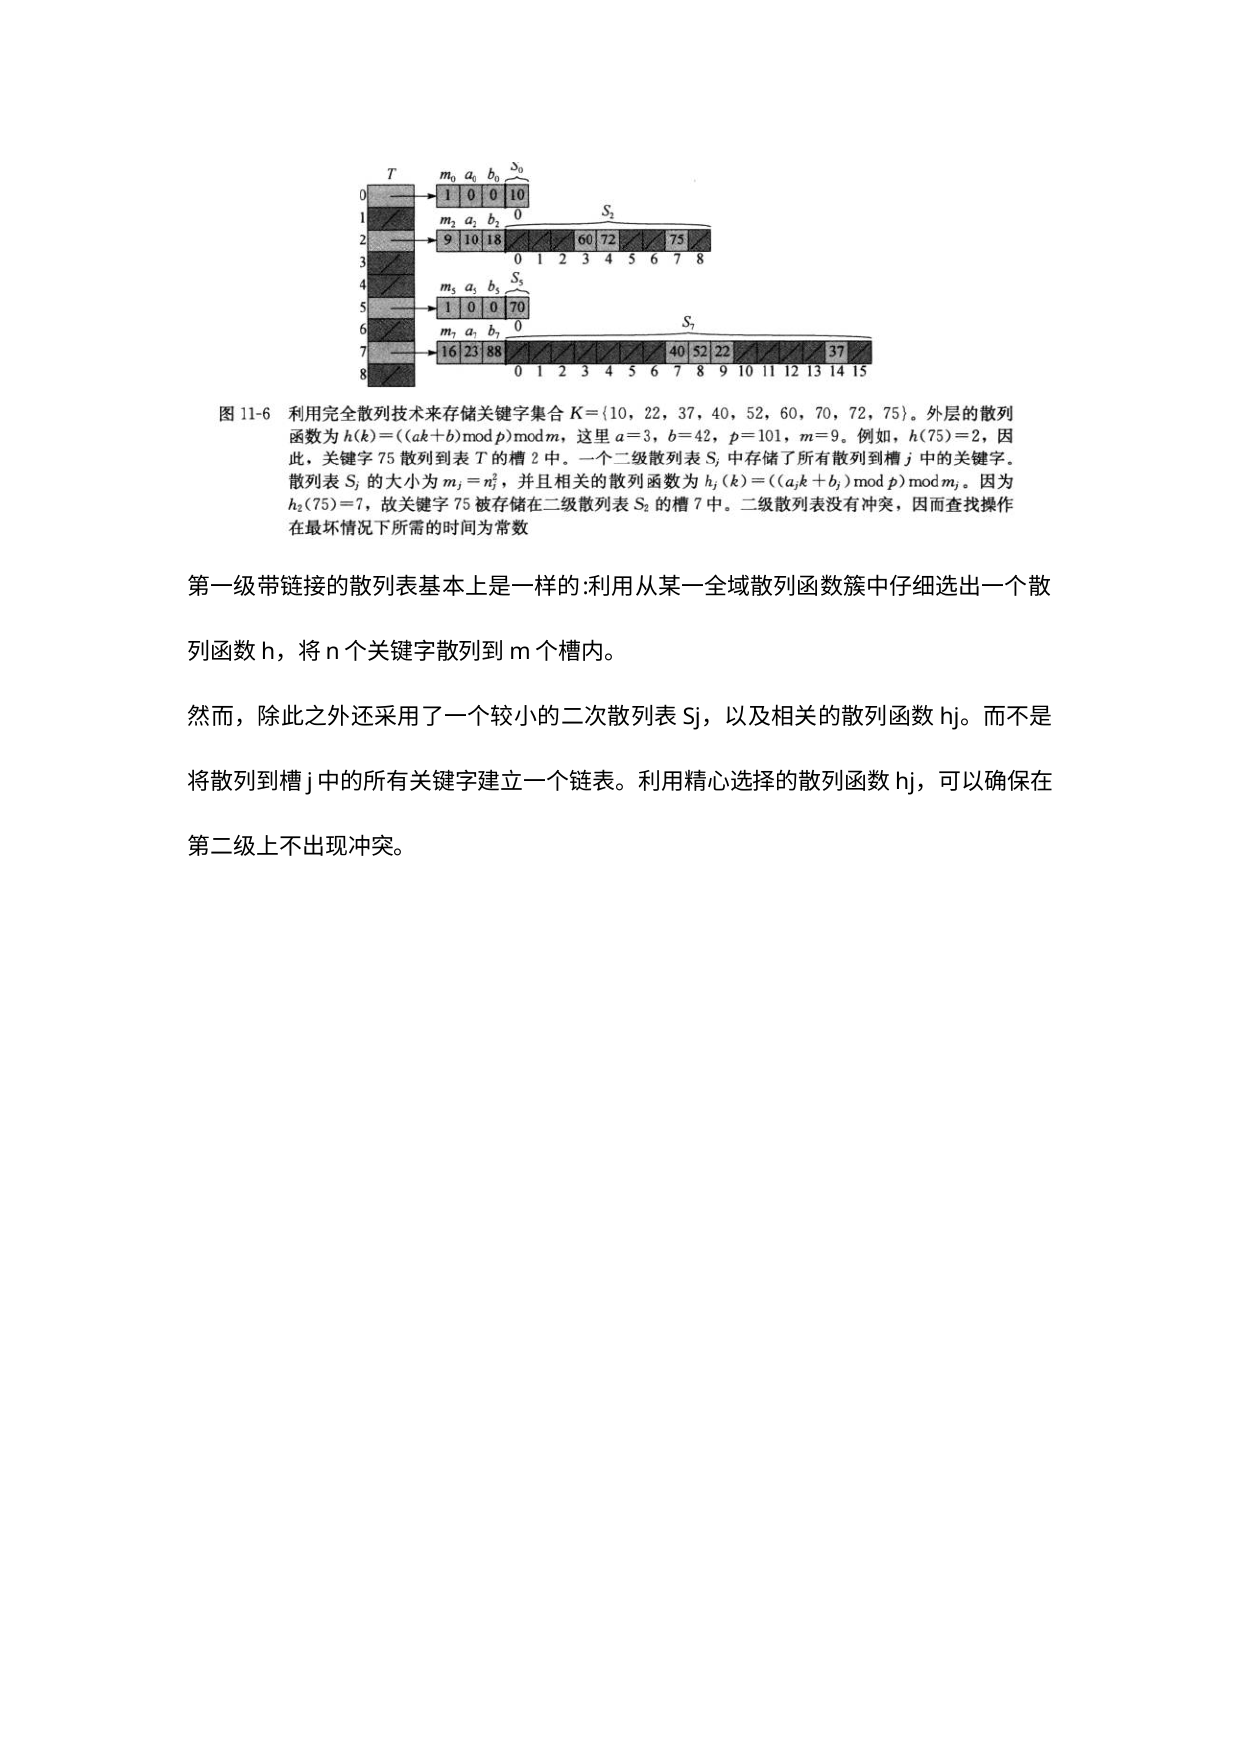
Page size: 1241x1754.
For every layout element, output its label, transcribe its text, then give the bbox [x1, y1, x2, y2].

text 第一级带链接的散列表基本上是一样的:利用从某一全域散列函数簇中仔细选出一个散列函数h，将n个关键字散列到m个槽内。 [187, 552, 1053, 682]
picture [187, 162, 1053, 539]
text 然而，除此之外还采用了一个较小的二次散列表Sj，以及相关的散列函数hj。而不是将散列到槽j中的所有关键字建立一个链表。利用精心选择的散列函数hj，可以确保在第二级上不出现冲突。 [187, 682, 1053, 877]
